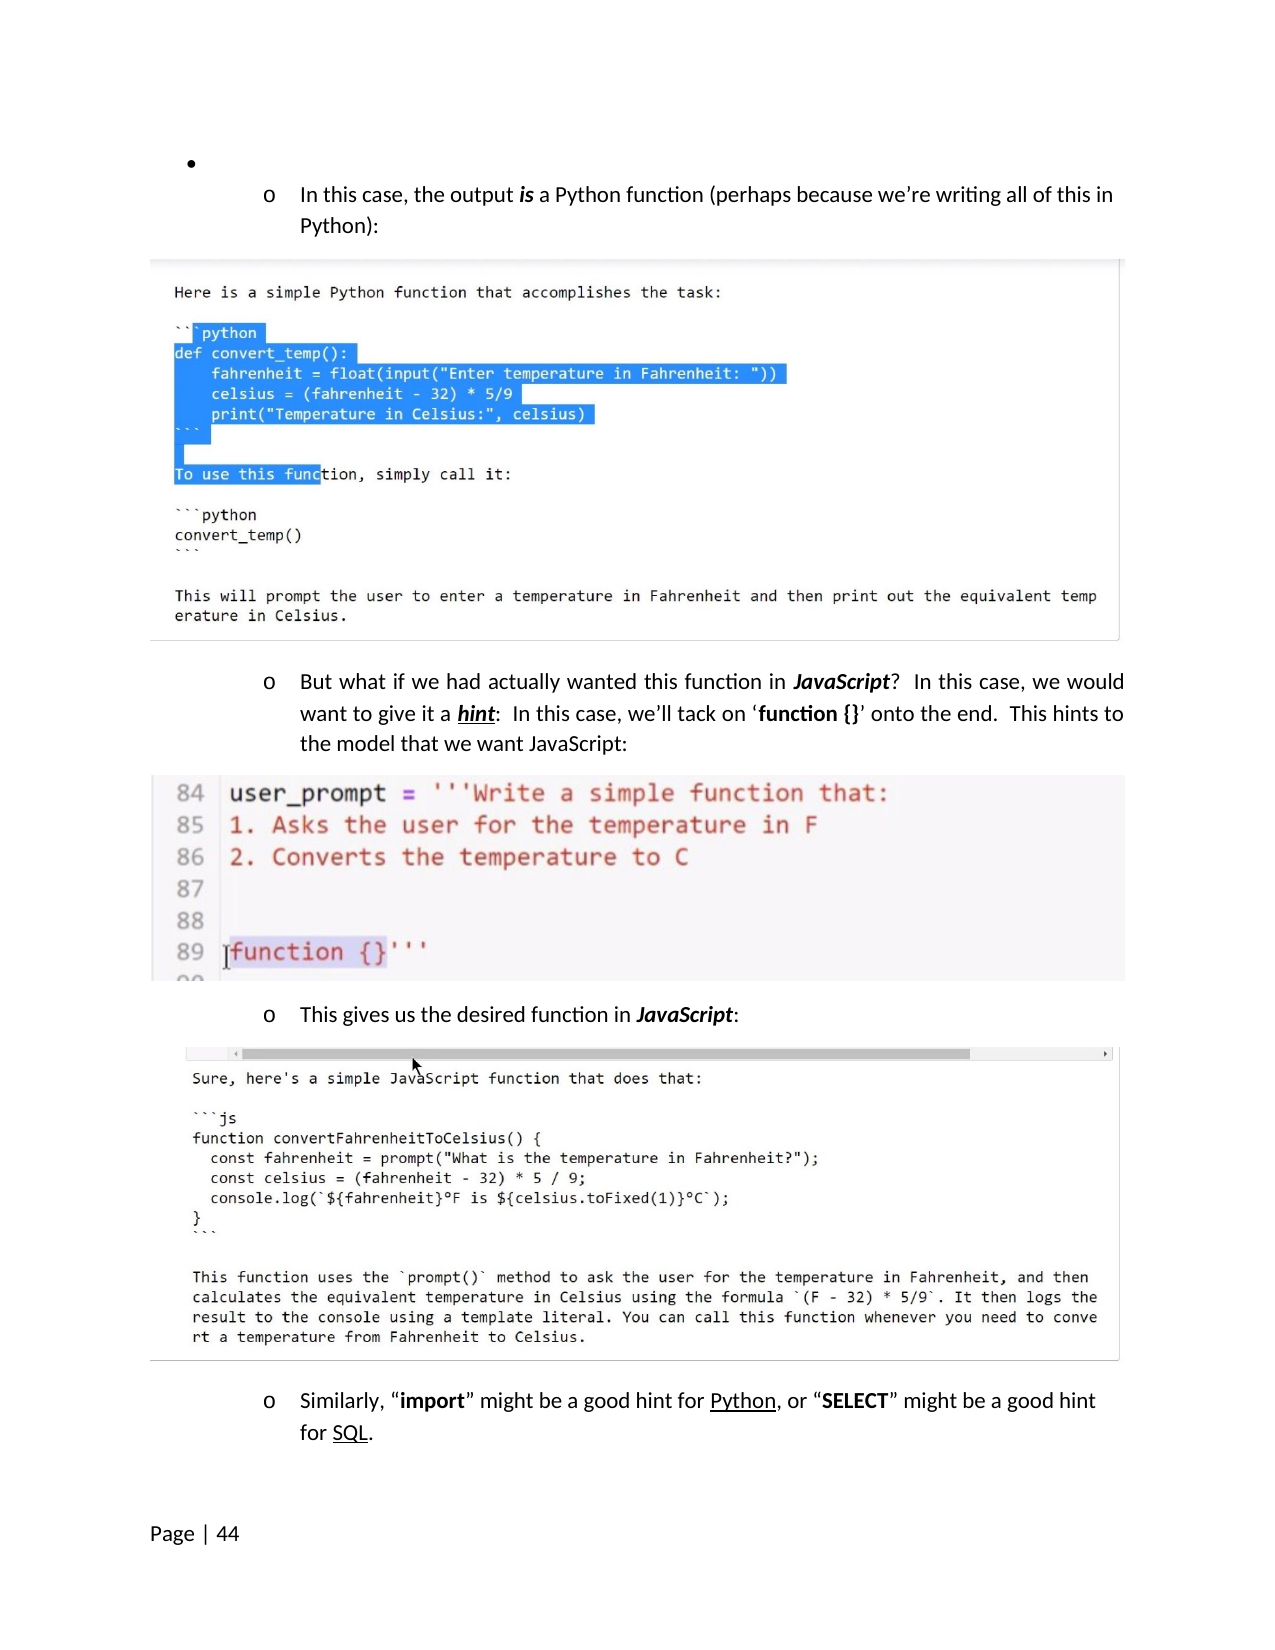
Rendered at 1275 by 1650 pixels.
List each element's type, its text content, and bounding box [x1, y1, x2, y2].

picture [150, 775, 1125, 981]
picture [150, 258, 1125, 649]
list This gives us the desired function in JavaScript: [262, 1000, 1125, 1029]
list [262, 180, 1125, 239]
list But what if we had actually wanted this function in JavaScript? In this case, we would want to give it a hint: In this case, we’ll tack on ‘function {}’ onto the end. This hints to the model that we want JavaScript: [262, 667, 1125, 757]
list Similarly, “import” might be a good hint for Python, or “SELECT” might be a good hint for SQL. [262, 1386, 1125, 1446]
picture [150, 1047, 1125, 1368]
